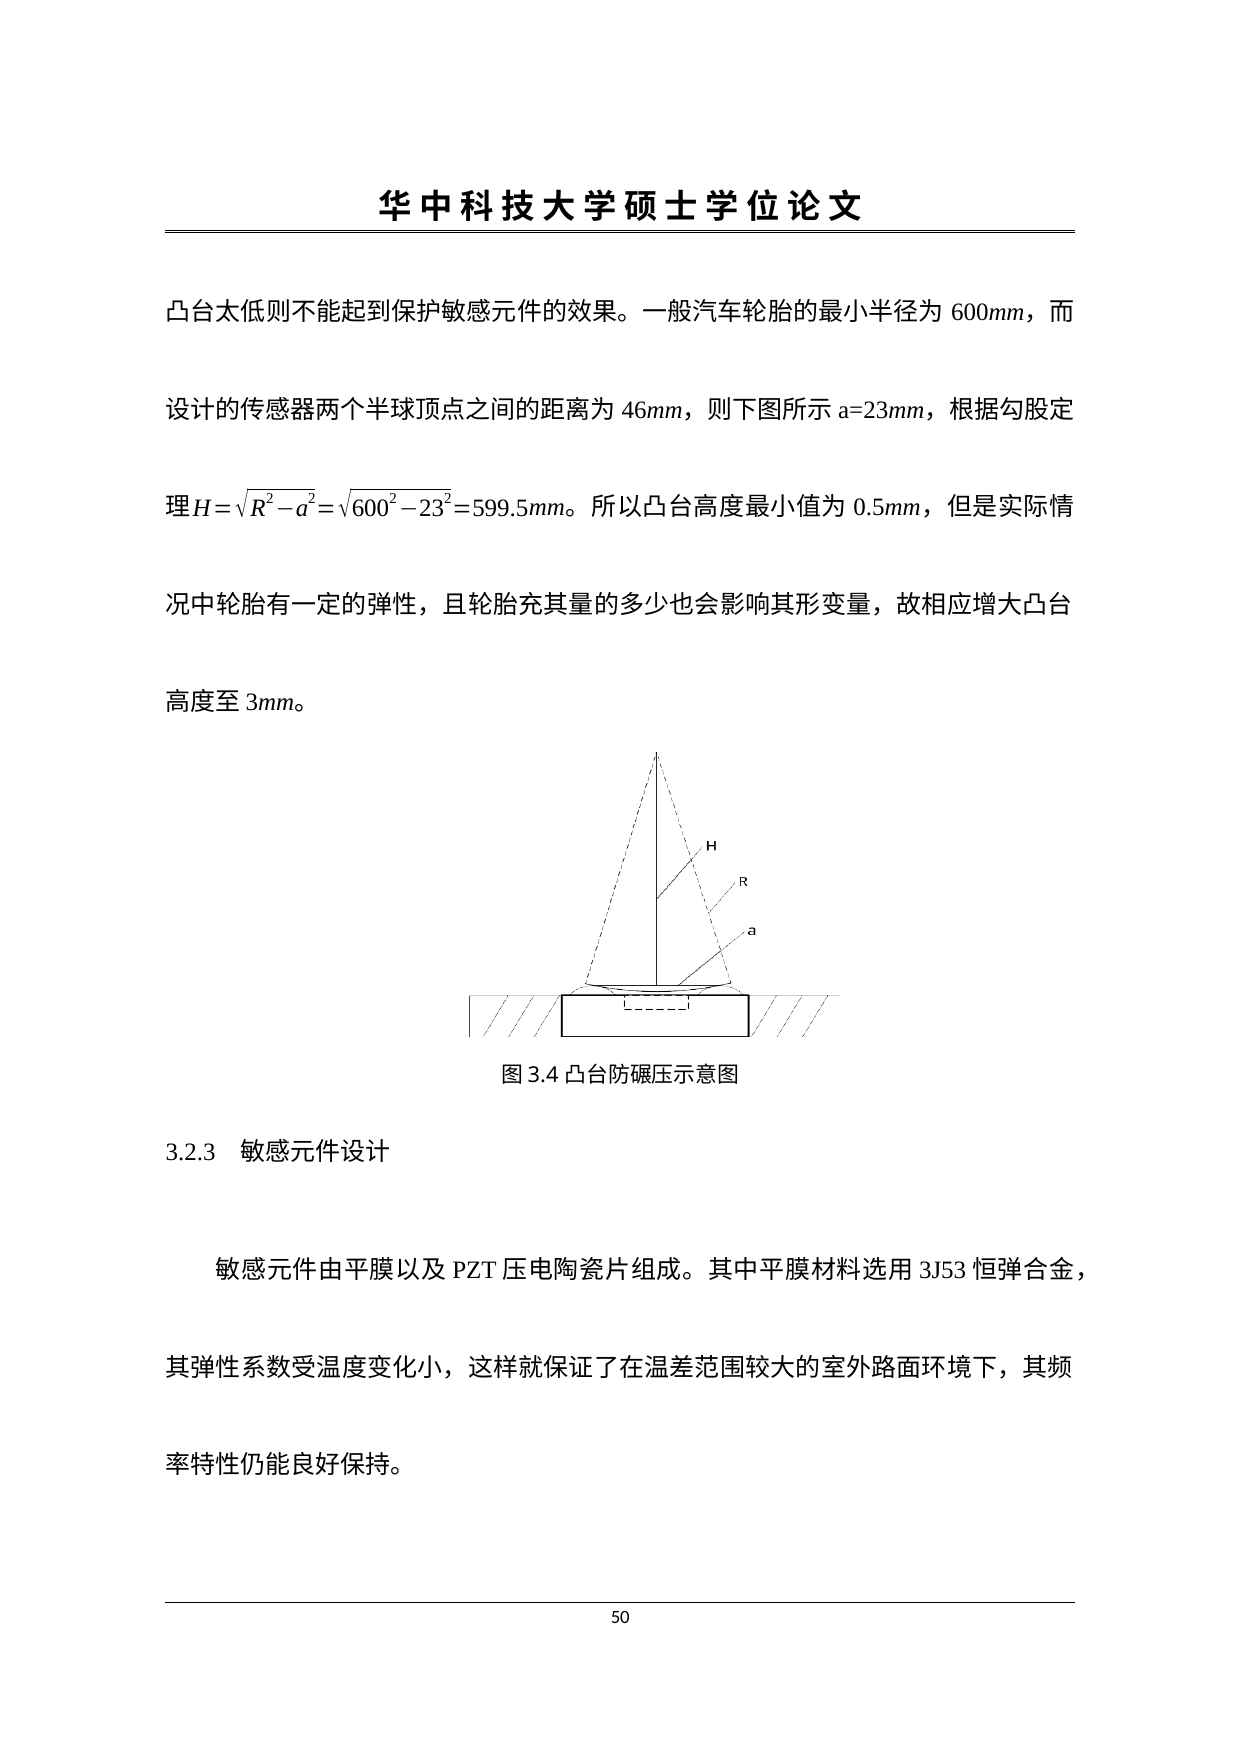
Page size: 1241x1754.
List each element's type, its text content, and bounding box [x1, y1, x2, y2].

list 敏感元件设计 [165, 1117, 1075, 1182]
text 图3.4 凸台防碾压示意图 [165, 1057, 1075, 1090]
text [165, 277, 1075, 732]
text 敏感元件由平膜以及PZT压电陶瓷片组成。其中平膜材料选用3J53恒弹合金，其弹性系数受温度变化小，这样就保证了在温差范围较大的室外路面环境下，其频率特性仍能良好保持。 [165, 1235, 1075, 1495]
